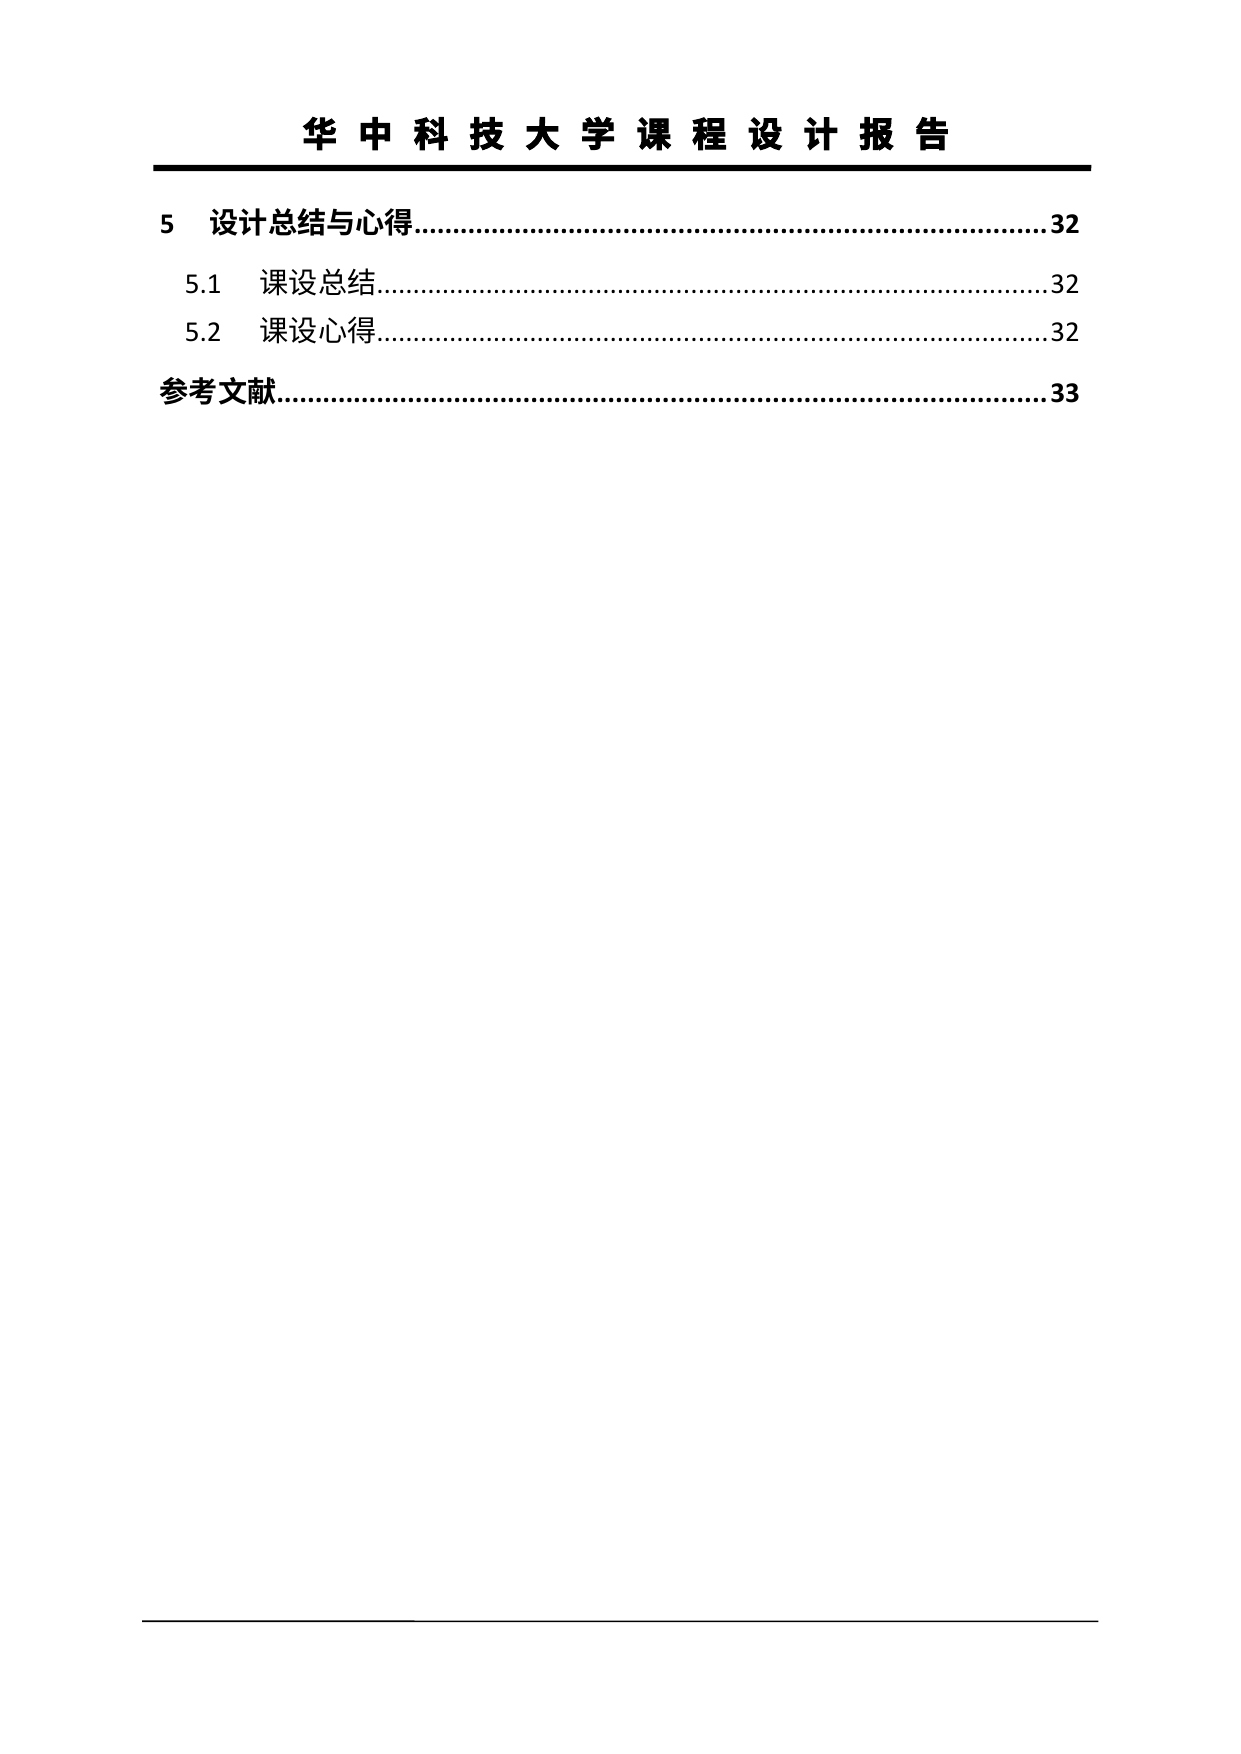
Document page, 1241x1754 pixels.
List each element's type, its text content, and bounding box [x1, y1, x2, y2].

text 5.2 课设心得 32 [184, 305, 1081, 353]
text 5 设计总结与心得 32 [159, 197, 1081, 245]
text 参考文献 33 [159, 365, 1081, 413]
text 5.1 课设总结 32 [184, 257, 1081, 305]
